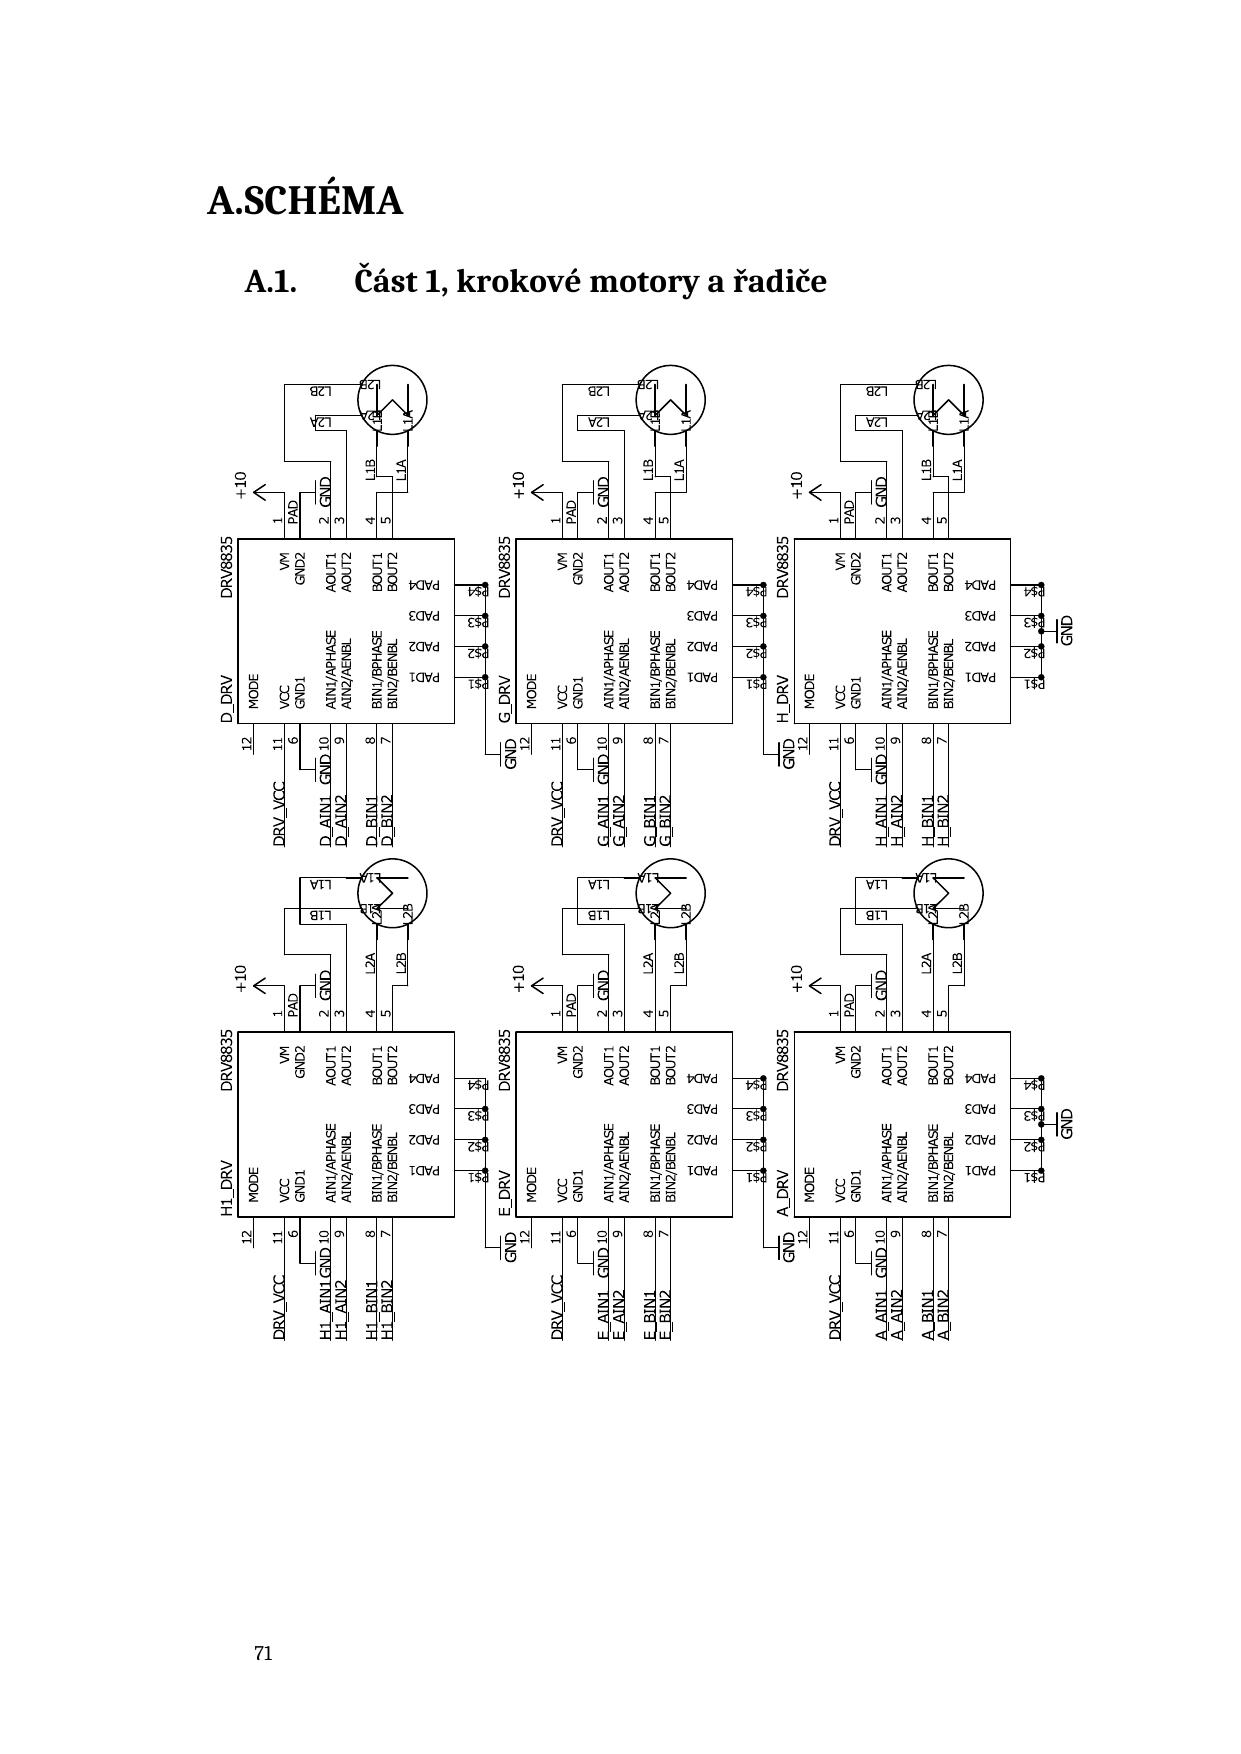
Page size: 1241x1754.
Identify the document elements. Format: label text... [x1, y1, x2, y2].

text Část 1, krokové motory a řadiče [244, 262, 1092, 300]
text Schéma [207, 177, 1092, 225]
